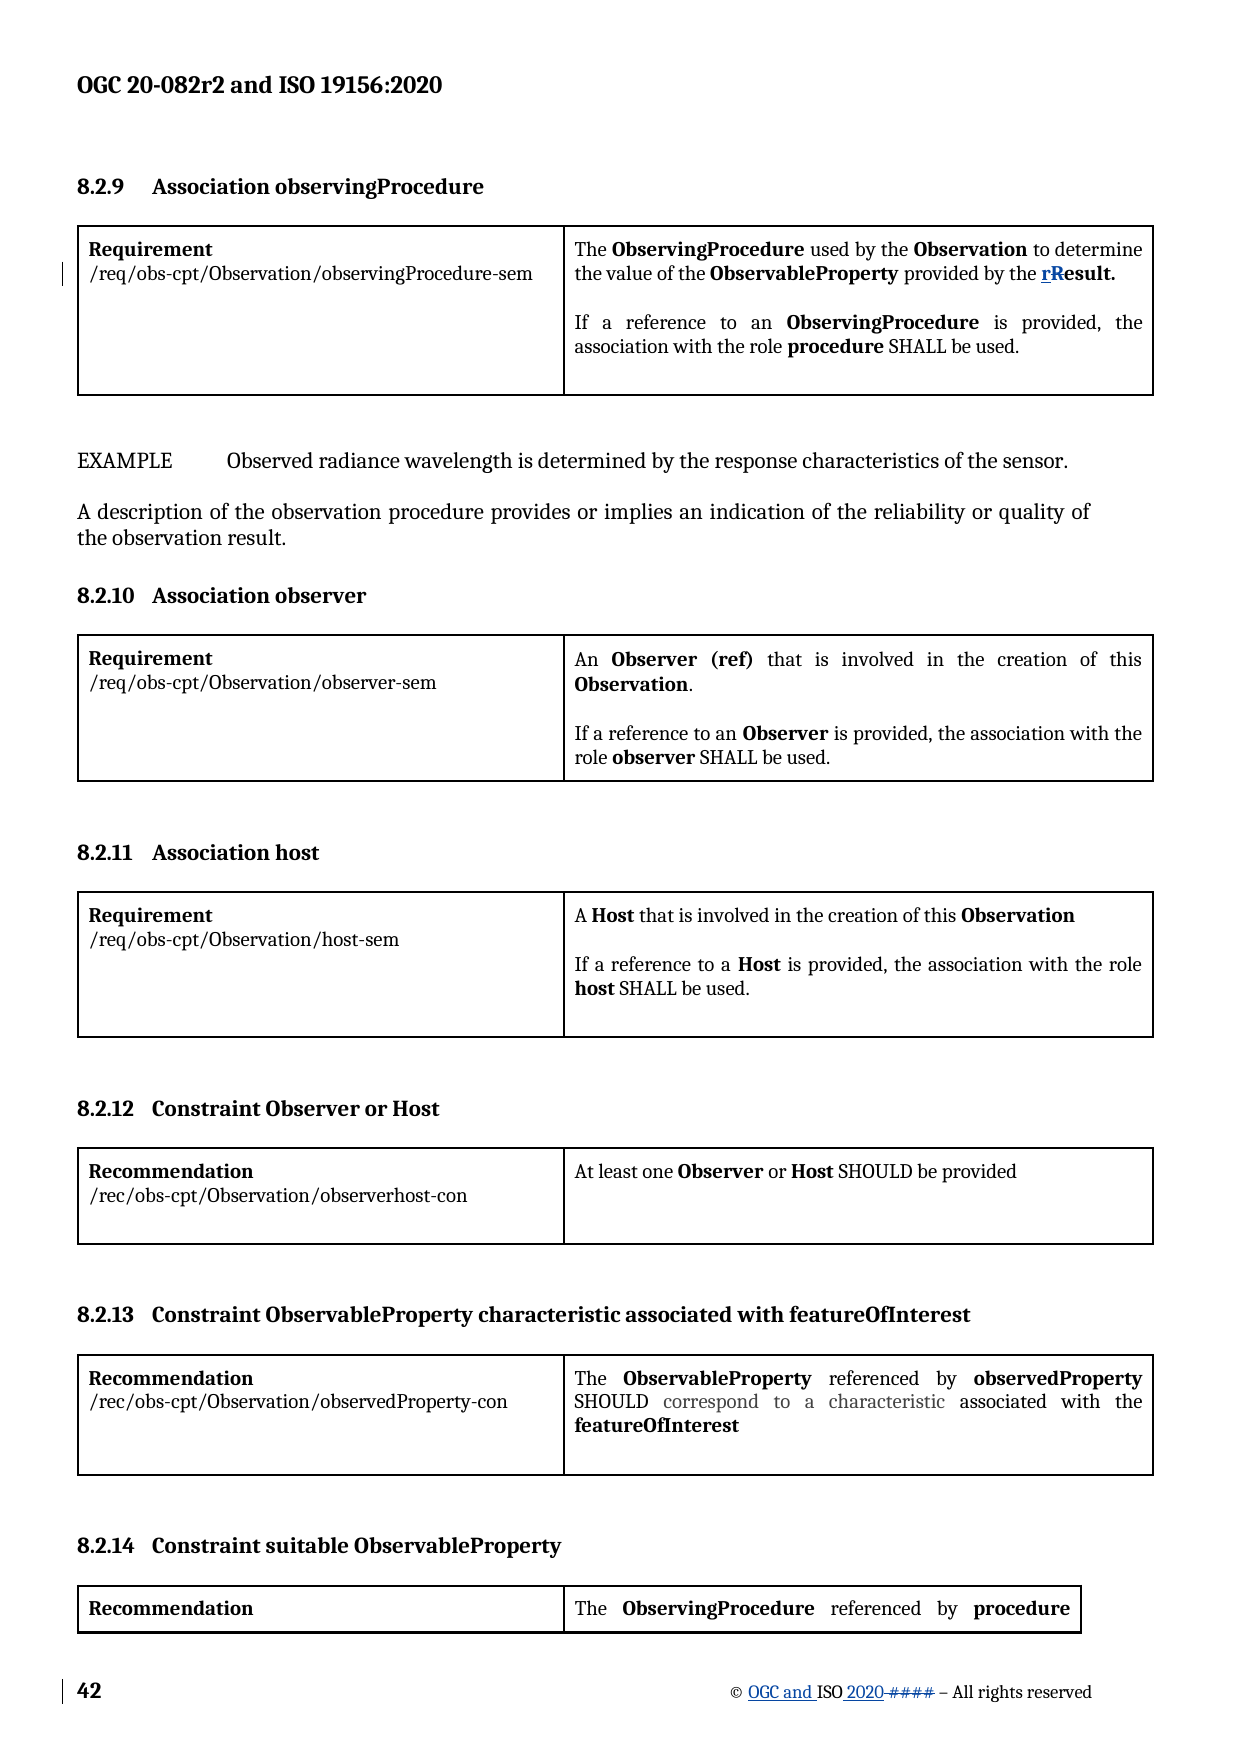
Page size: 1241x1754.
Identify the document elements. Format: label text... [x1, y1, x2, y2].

table_header Requirement /req/obs-cpt/Observation/observingProcedure-sem [79, 227, 563, 394]
subtitle Association observingProcedure [77, 174, 1092, 200]
subtitle Constraint suitable ObservableProperty [77, 1533, 1092, 1559]
table_header At least one Observer or Host SHOULD be provided [565, 1149, 1152, 1243]
table_header Recommendation /rec/obs-cpt/Observation/observingProcedure-con [79, 1587, 563, 1631]
subtitle Constraint ObservableProperty characteristic associated with featureOfInterest [77, 1302, 1092, 1329]
table_header A Host that is involved in the creation of this Observation If a reference to a Host is provided, the association with the role host SHALL be used. [565, 893, 1152, 1036]
table_header The ObservingProcedure referenced by procedure SHOULD be suitable for the associated ObservableProperty [565, 1587, 1080, 1631]
table_header The ObservableProperty referenced by observedProperty SHOULD correspond to a characteristic associated with the featureOfInterest [565, 1356, 1152, 1473]
table_header Recommendation /rec/obs-cpt/Observation/observedProperty-con [79, 1356, 563, 1473]
table_header An Observer (ref) that is involved in the creation of this Observation. If a reference to an Observer is provided, the association with the role observer SHALL be used. [565, 636, 1152, 780]
table_header Requirement /req/obs-cpt/Observation/host-sem [79, 893, 563, 1036]
table_header The ObservingProcedure used by the Observation to determine the value of the ObservableProperty provided by the esult. If a reference to an ObservingProcedure is provided, the association with the role procedure SHALL be used. [565, 227, 1152, 394]
subtitle Constraint Observer or Host [77, 1095, 1092, 1122]
text A description of the observation procedure provides or implies an indication of the reliability or quality of the observation result. [77, 499, 1092, 551]
text EXAMPLE Observed radiance wavelength is determined by the response characteristics of the sensor. [77, 447, 1092, 474]
table_header Requirement /req/obs-cpt/Observation/observer-sem [79, 636, 563, 780]
table_header Recommendation /rec/obs-cpt/Observation/observerhost-con [79, 1149, 563, 1243]
subtitle Association observer [77, 583, 1092, 609]
subtitle Association host [77, 839, 1092, 866]
